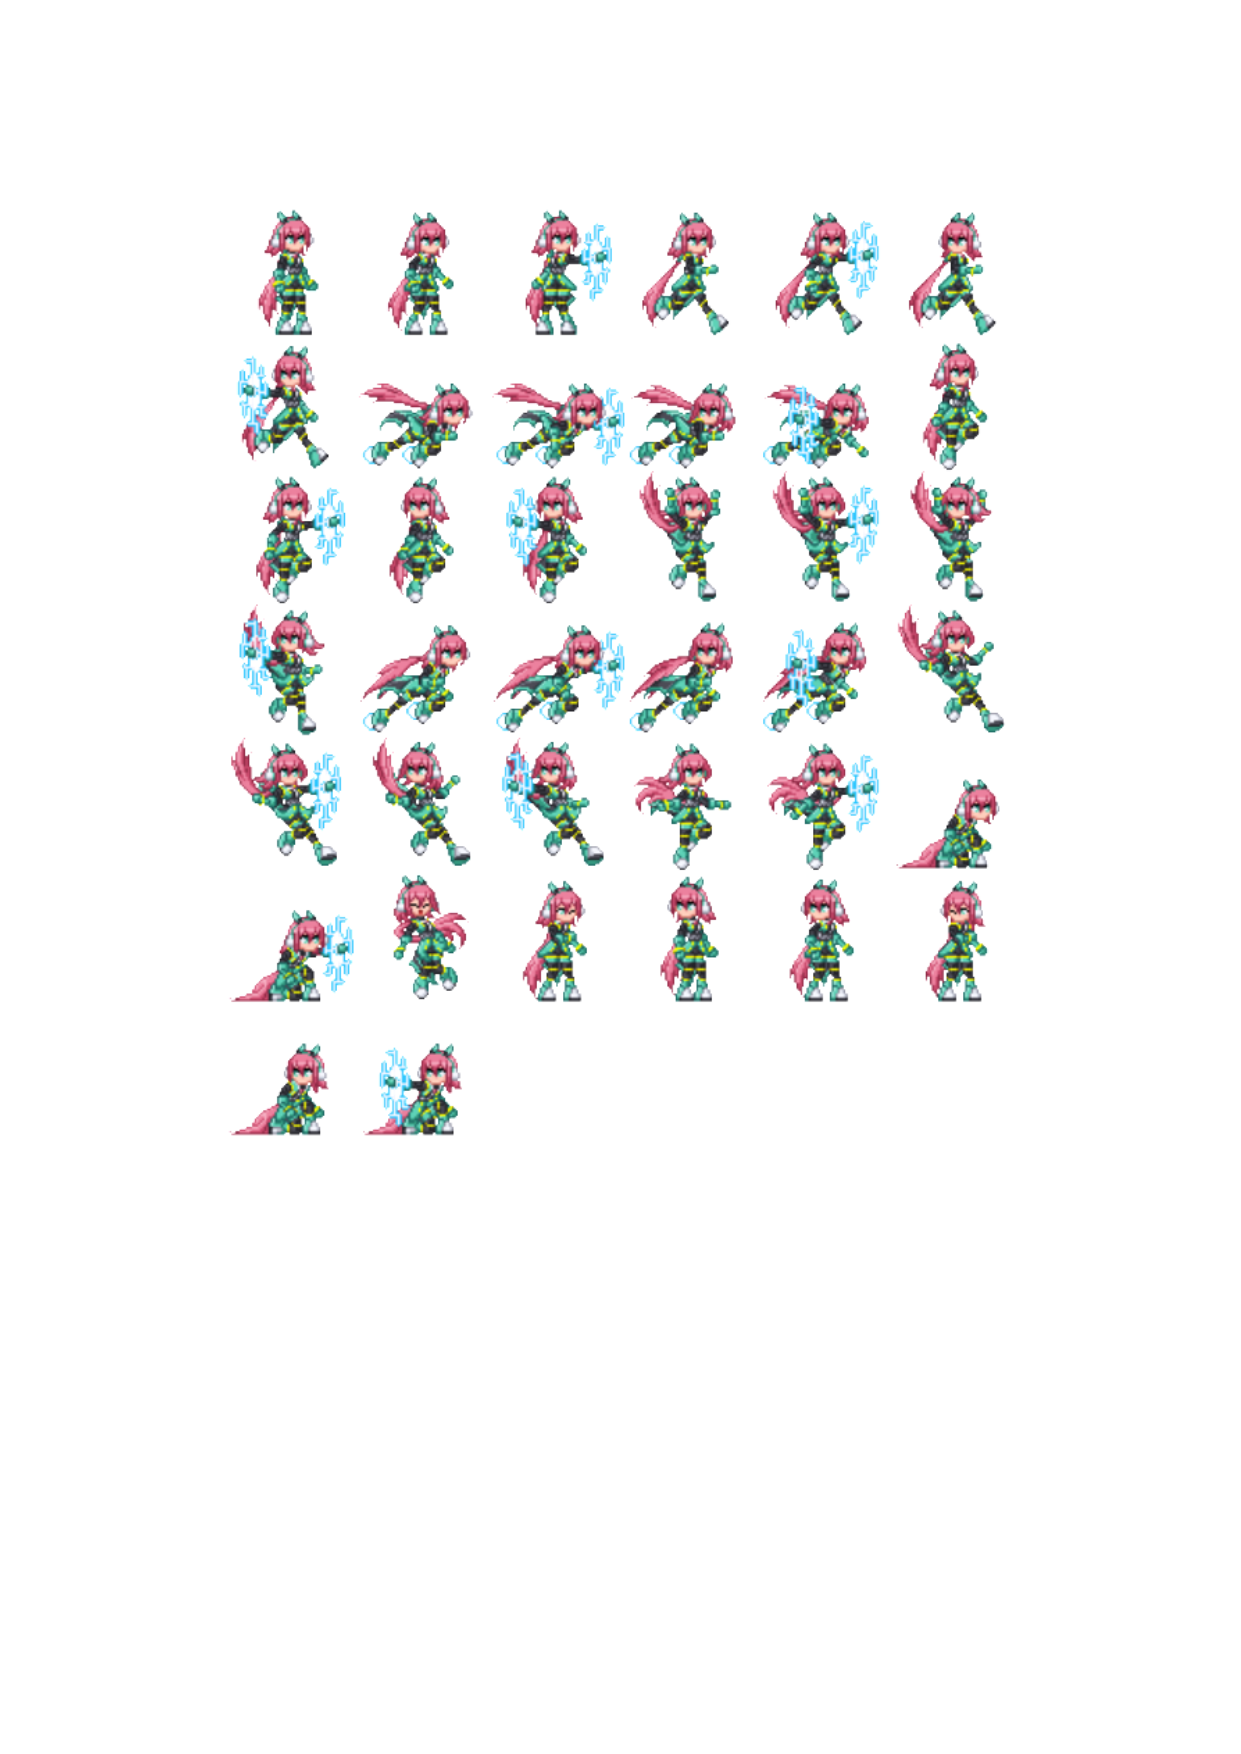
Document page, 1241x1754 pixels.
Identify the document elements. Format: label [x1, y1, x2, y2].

picture [187, 150, 1044, 1166]
